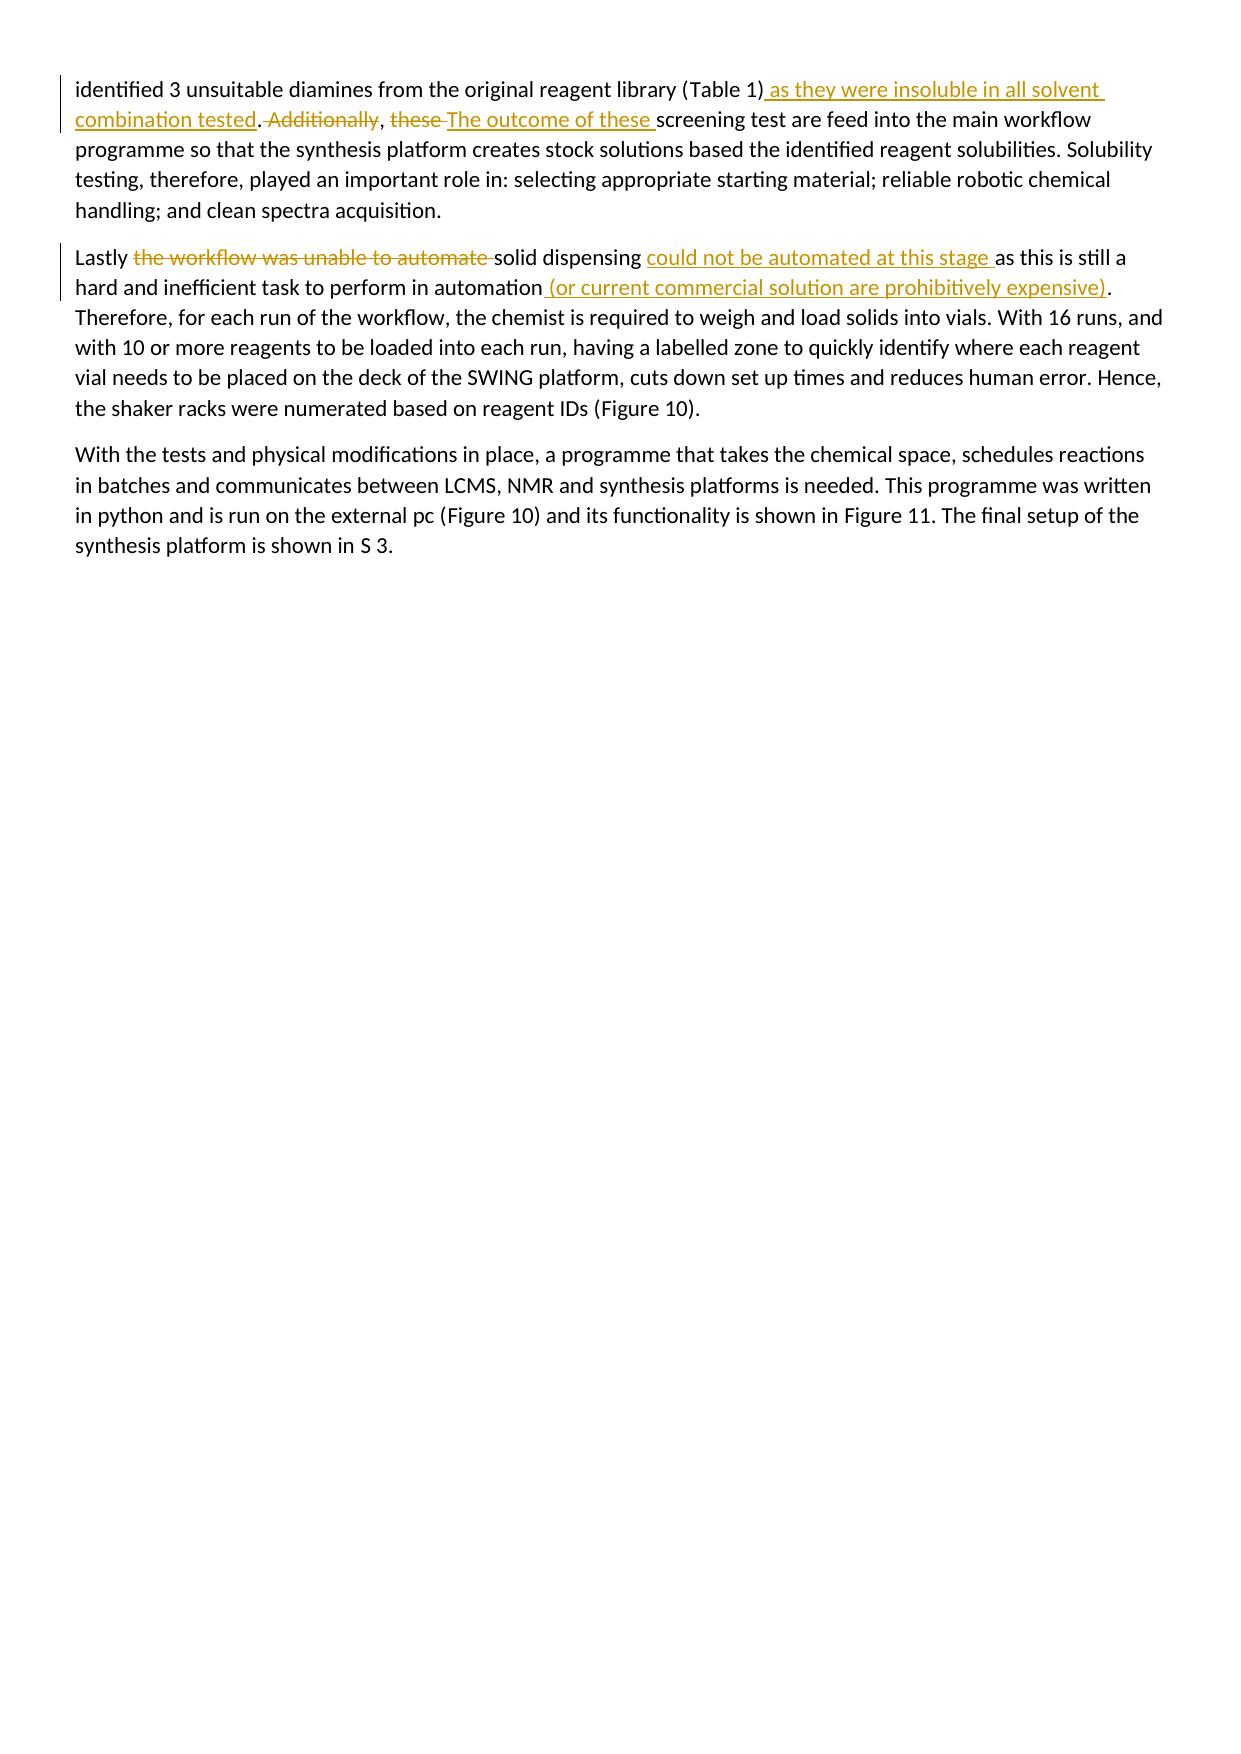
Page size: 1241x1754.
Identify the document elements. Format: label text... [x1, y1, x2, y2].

text With the tests and physical modifications in place, a programme that takes the chemical space, schedules reactions in batches and communicates between LCMS, NMR and synthesis platforms is needed. This programme was written in python and is run on the external pc (Figure 10) and its functionality is shown in Figure 11. The final setup of the synthesis platform is shown in S 3. [75, 441, 1165, 559]
text Lastly solid dispensing as this is still a hard and inefficient task to perform in automation. Therefore, for each run of the workflow, the chemist is required to weigh and load solids into vials. With 16 runs, and with 10 or more reagents to be loaded into each run, having a labelled zone to quickly identify where each reagent vial needs to be placed on the deck of the SWING platform, cuts down set up times and reduces human error. Hence, the shaker racks were numerated based on reagent IDs (Figure 10). [75, 243, 1165, 422]
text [75, 75, 1165, 224]
